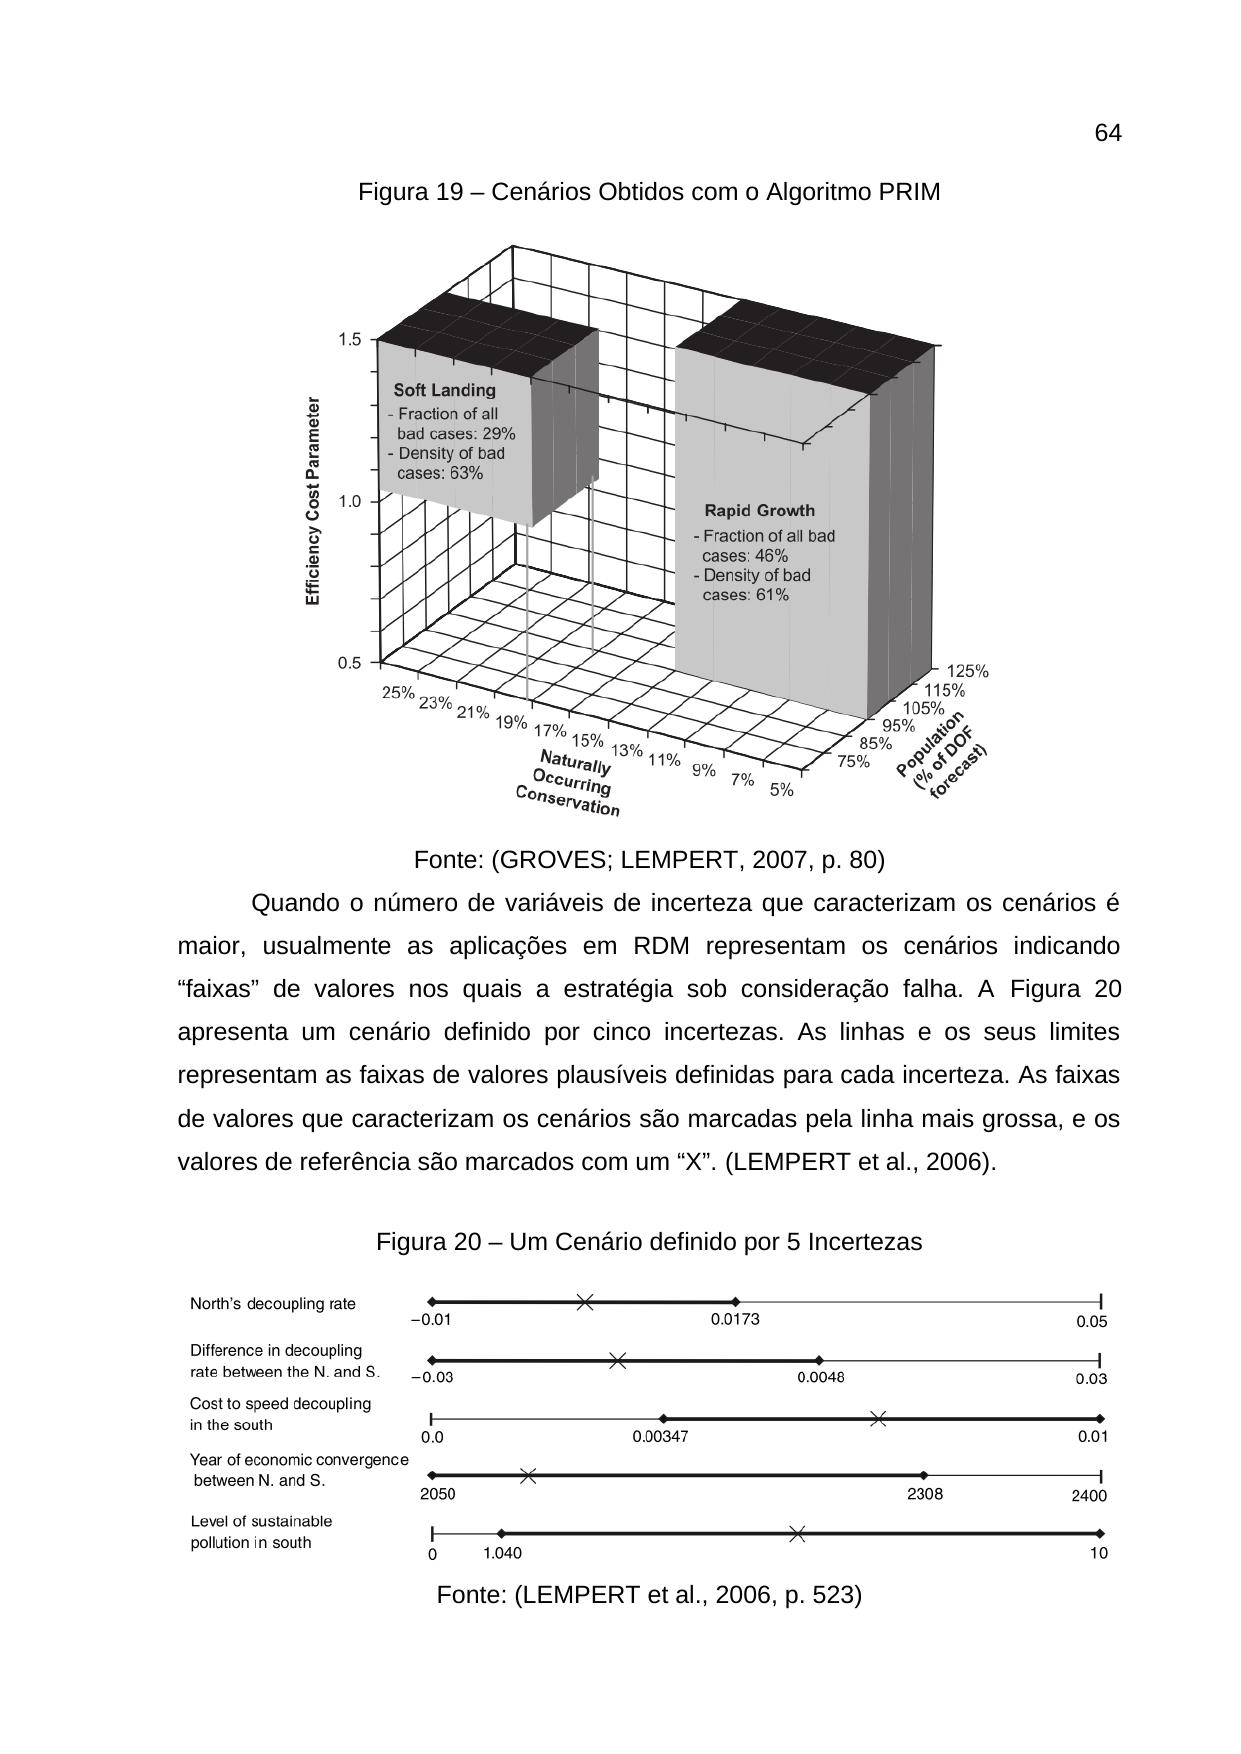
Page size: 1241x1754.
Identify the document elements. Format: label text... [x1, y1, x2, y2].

text Quando o número de variáveis de incerteza que caracterizam os cenários é maior, usualmente as aplicações em RDM representam os cenários indicando “faixas” de valores nos quais a estratégia sob consideração falha. A Figura 20 apresenta um cenário definido por cinco incertezas. As linhas e os seus limites representam as faixas de valores plausíveis definidas para cada incerteza. As faixas de valores que caracterizam os cenários são marcadas pela linha mais grossa, e os valores de referência são marcados com um “X”. (LEMPERT et al., 2006). [177, 888, 1122, 1176]
text Figura 20 – Um Cenário definido por 5 Incertezas [177, 1227, 1122, 1256]
picture [177, 1283, 1116, 1566]
text Fonte: (GROVES; LEMPERT, 2007, p. 80) [177, 845, 1122, 874]
text Figura 19 – Cenários Obtidos com o Algoritmo PRIM [177, 177, 1122, 206]
picture [287, 232, 1013, 831]
text Fonte: (LEMPERT et al., 2006, p. 523) [177, 1580, 1122, 1609]
